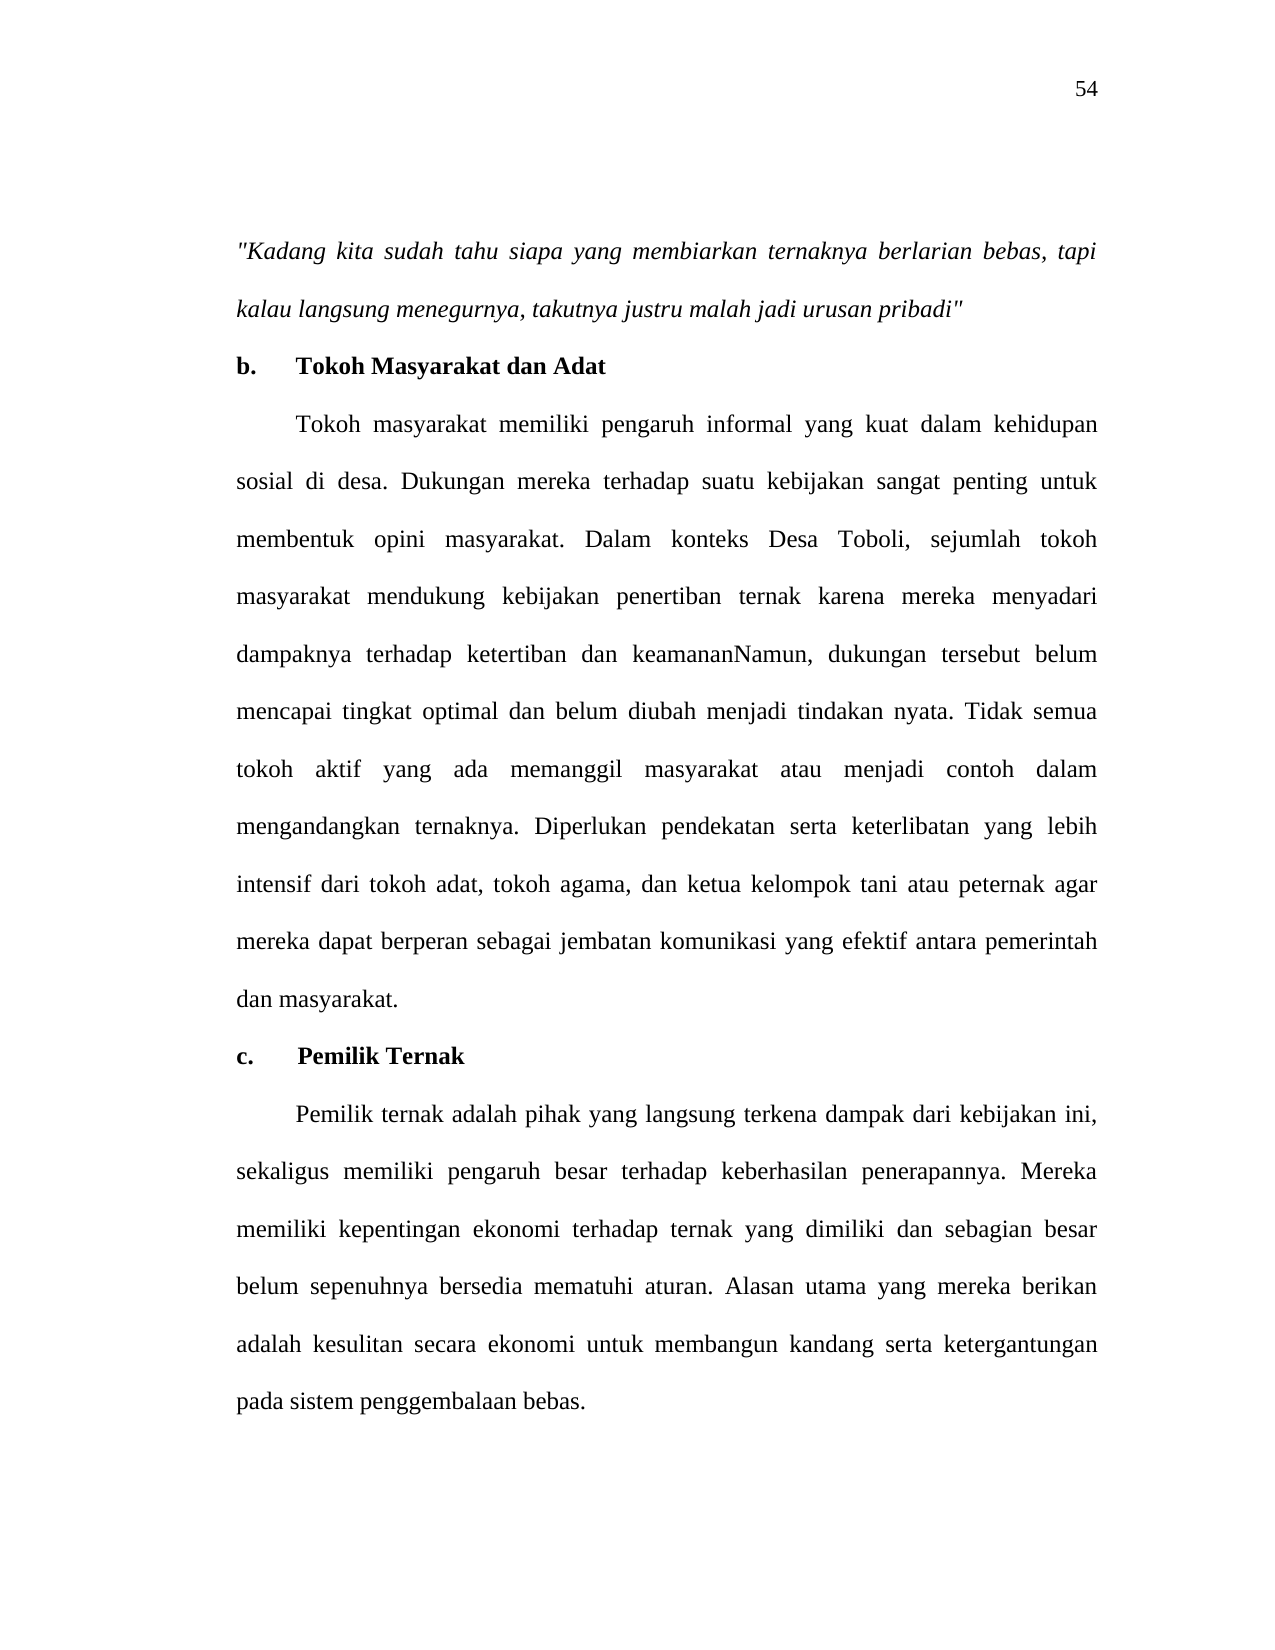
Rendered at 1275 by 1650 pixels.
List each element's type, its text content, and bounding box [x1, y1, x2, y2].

text c. Pemilik Ternak [236, 1041, 1098, 1070]
text "Kadang kita sudah tahu siapa yang membiarkan ternaknya berlarian bebas, tapi kalau langsung menegurnya, takutnya justru malah jadi urusan pribadi" [236, 236, 1098, 322]
text Tokoh masyarakat memiliki pengaruh informal yang kuat dalam kehidupan sosial di desa. Dukungan mereka terhadap suatu kebijakan sangat penting untuk membentuk opini masyarakat. Dalam konteks Desa Toboli, sejumlah tokoh masyarakat mendukung kebijakan penertiban ternak karena mereka menyadari dampaknya terhadap ketertiban dan keamananNamun, dukungan tersebut belum mencapai tingkat optimal dan belum diubah menjadi tindakan nyata. Tidak semua tokoh aktif yang ada memanggil masyarakat atau menjadi contoh dalam mengandangkan ternaknya. Diperlukan pendekatan serta keterlibatan yang lebih intensif dari tokoh adat, tokoh agama, dan ketua kelompok tani atau peternak agar mereka dapat berperan sebagai jembatan komunikasi yang efektif antara pemerintah dan masyarakat. [236, 409, 1098, 1012]
text b. Tokoh Masyarakat dan Adat [236, 351, 1098, 380]
text Pemilik ternak adalah pihak yang langsung terkena dampak dari kebijakan ini, sekaligus memiliki pengaruh besar terhadap keberhasilan penerapannya. Mereka memiliki kepentingan ekonomi terhadap ternak yang dimiliki dan sebagian besar belum sepenuhnya bersedia mematuhi aturan. Alasan utama yang mereka berikan adalah kesulitan secara ekonomi untuk membangun kandang serta ketergantungan pada sistem penggembalaan bebas. [236, 1099, 1098, 1415]
